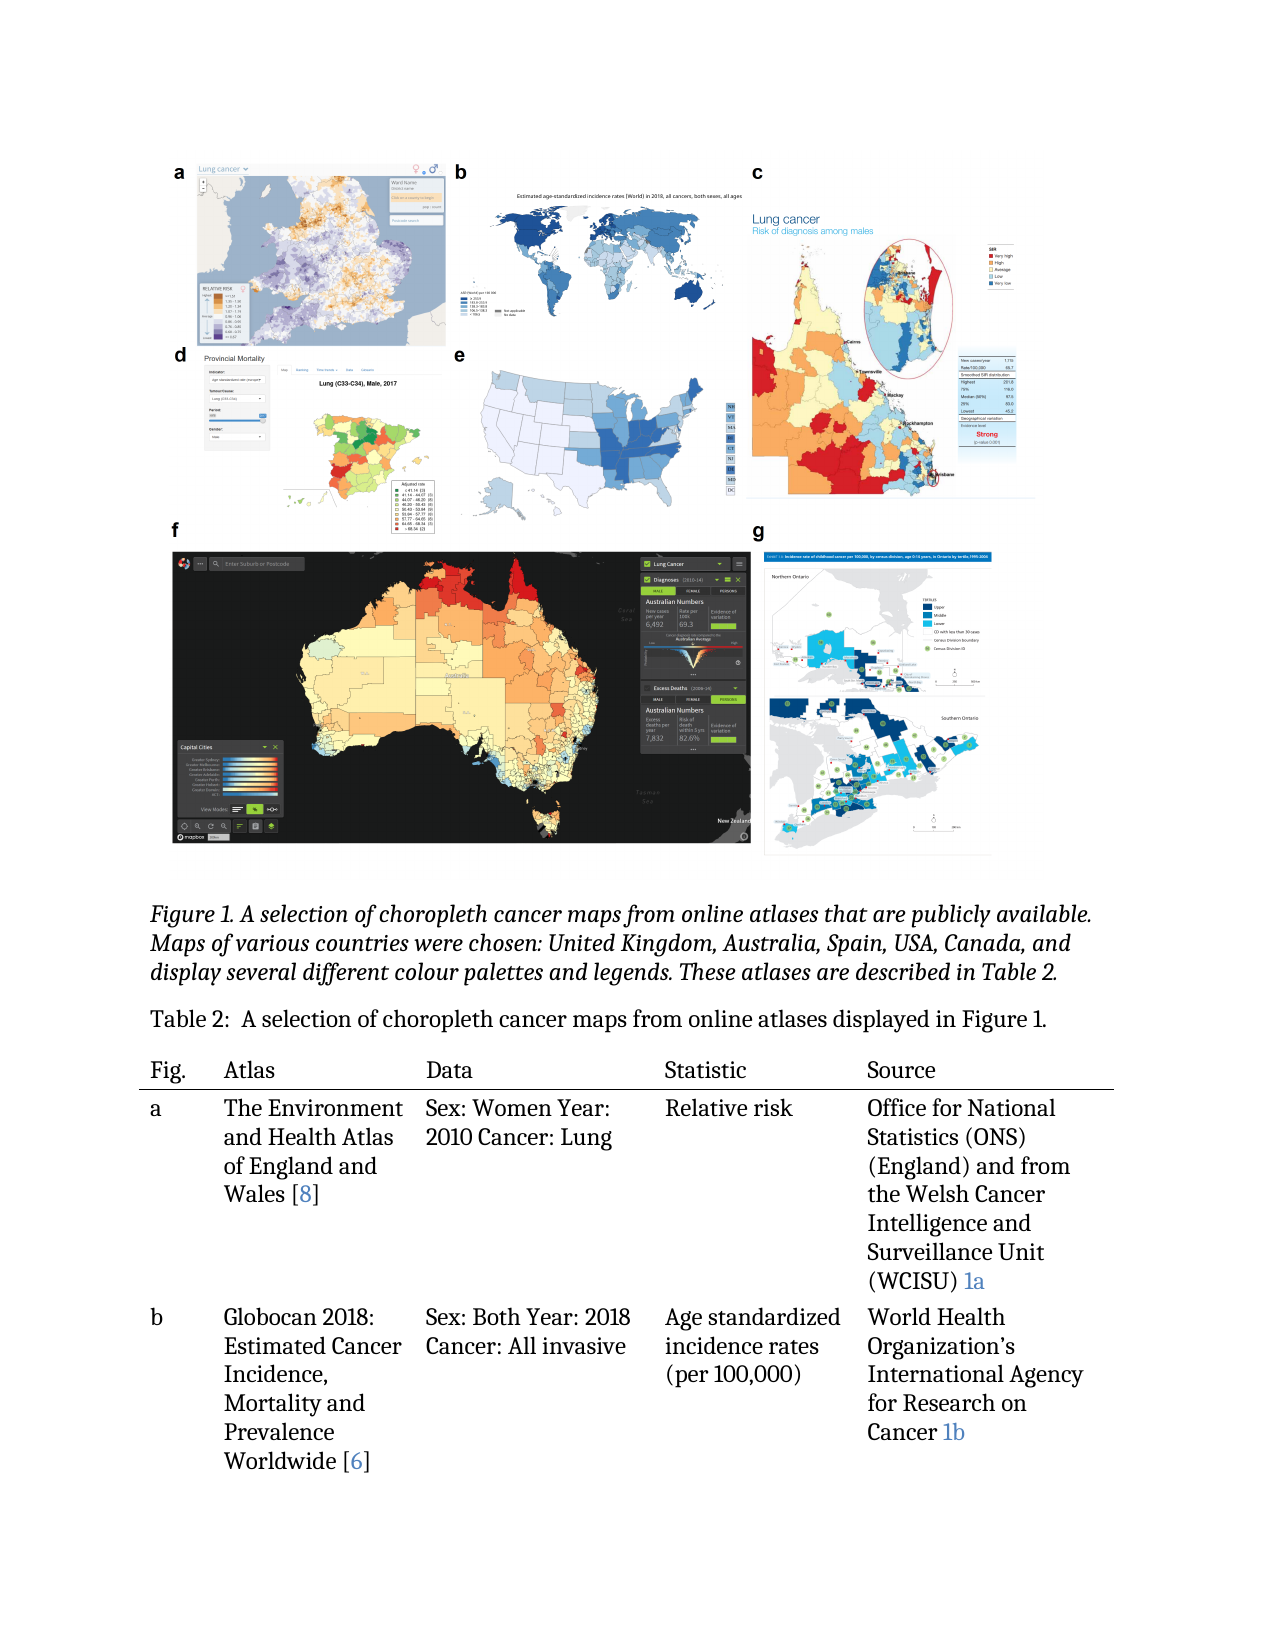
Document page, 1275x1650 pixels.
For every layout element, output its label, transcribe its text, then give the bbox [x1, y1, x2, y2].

table_cell Relative risk [654, 1090, 856, 1299]
table_cell Sex: Both Year: 2018 Cancer: All invasive [415, 1299, 654, 1479]
table_header Statistic [654, 1053, 856, 1089]
table_cell a [139, 1090, 212, 1299]
picture [168, 150, 1044, 880]
table_cell World Health Organization’s International Agency for Research on Cancer 1b [856, 1299, 1114, 1479]
table_cell b [139, 1299, 212, 1479]
table_cell Age standardized incidence rates (per 100,000) [654, 1299, 856, 1479]
table_header Atlas [212, 1053, 414, 1089]
table_cell Globocan 2018: Estimated Cancer Incidence, Mortality and Prevalence Worldwide [6] [212, 1299, 414, 1479]
text Table 2: A selection of choropleth cancer maps from online atlases displayed in Figure 1. [150, 1005, 1125, 1034]
table_header Source [856, 1053, 1114, 1089]
table_cell Sex: Women Year: 2010 Cancer: Lung [415, 1090, 654, 1299]
text Figure 1. A selection of choropleth cancer maps from online atlases that are publicly available. Maps of various countries were chosen: United Kingdom, Australia, Spain, USA, Canada, and display several different colour palettes and legends. These atlases are described in Table 2. [150, 900, 1125, 986]
table_cell The Environment and Health Atlas of England and Wales [8] [212, 1090, 414, 1299]
table_header Data [415, 1053, 654, 1089]
table_header Fig. [139, 1053, 212, 1089]
table_cell Office for National Statistics (ONS) (England) and from the Welsh Cancer Intelligence and Surveillance Unit (WCISU) 1a [856, 1090, 1114, 1299]
